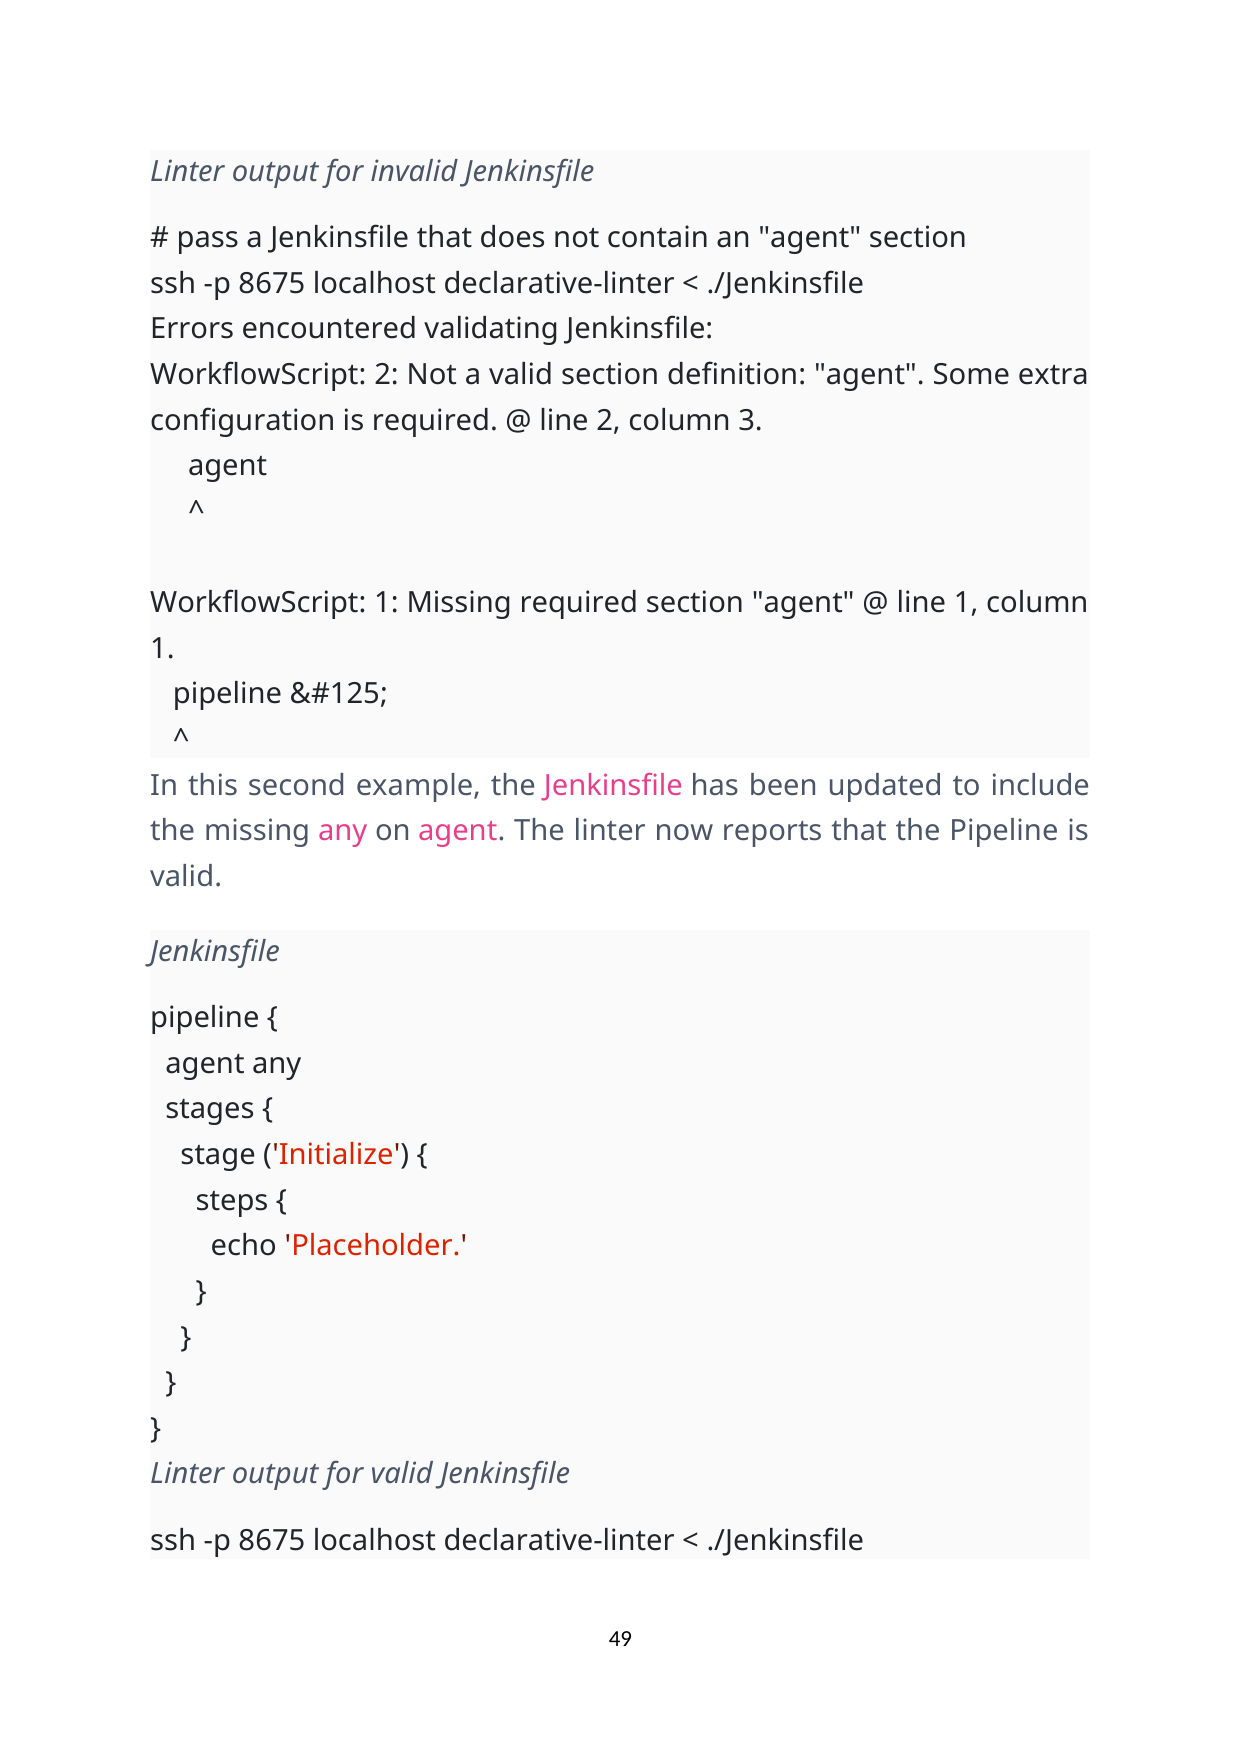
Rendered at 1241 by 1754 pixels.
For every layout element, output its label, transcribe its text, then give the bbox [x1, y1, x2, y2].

text stages { [150, 1088, 1090, 1127]
text } [150, 1407, 1090, 1447]
text Jenkinsfile [150, 930, 1090, 970]
text Linter output for invalid Jenkinsfile [150, 150, 1090, 190]
text } [150, 1270, 1090, 1310]
text ssh -p 8675 localhost declarative-linter < ./Jenkinsfile [150, 262, 1090, 302]
text pipeline { [150, 996, 1090, 1036]
text ssh -p 8675 localhost declarative-linter < ./Jenkinsfile [150, 1519, 1090, 1559]
text } [150, 1316, 1090, 1356]
text WorkflowScript: 2: Not a valid section definition: "agent". Some extra configuration is required. @ line 2, column 3. [150, 353, 1090, 439]
text Linter output for valid Jenkinsfile [150, 1453, 1090, 1492]
text stage ('Initialize') { [150, 1133, 1090, 1173]
text In this second example, the Jenkinsfile has been updated to include the missing any on agent. The linter now reports that the Pipeline is valid. [150, 764, 1090, 895]
text pipeline &#125; [150, 673, 1090, 712]
text agent [150, 444, 1090, 484]
text steps { [150, 1179, 1090, 1219]
text # pass a Jenkinsfile that does not contain an "agent" section [150, 216, 1090, 256]
text ^ [150, 718, 1090, 758]
text echo 'Placeholder.' [150, 1224, 1090, 1264]
text WorkflowScript: 1: Missing required section "agent" @ line 1, column 1. [150, 581, 1090, 667]
text agent any [150, 1042, 1090, 1082]
text } [150, 1361, 1090, 1401]
text ^ [150, 490, 1090, 530]
text Errors encountered validating Jenkinsfile: [150, 308, 1090, 347]
